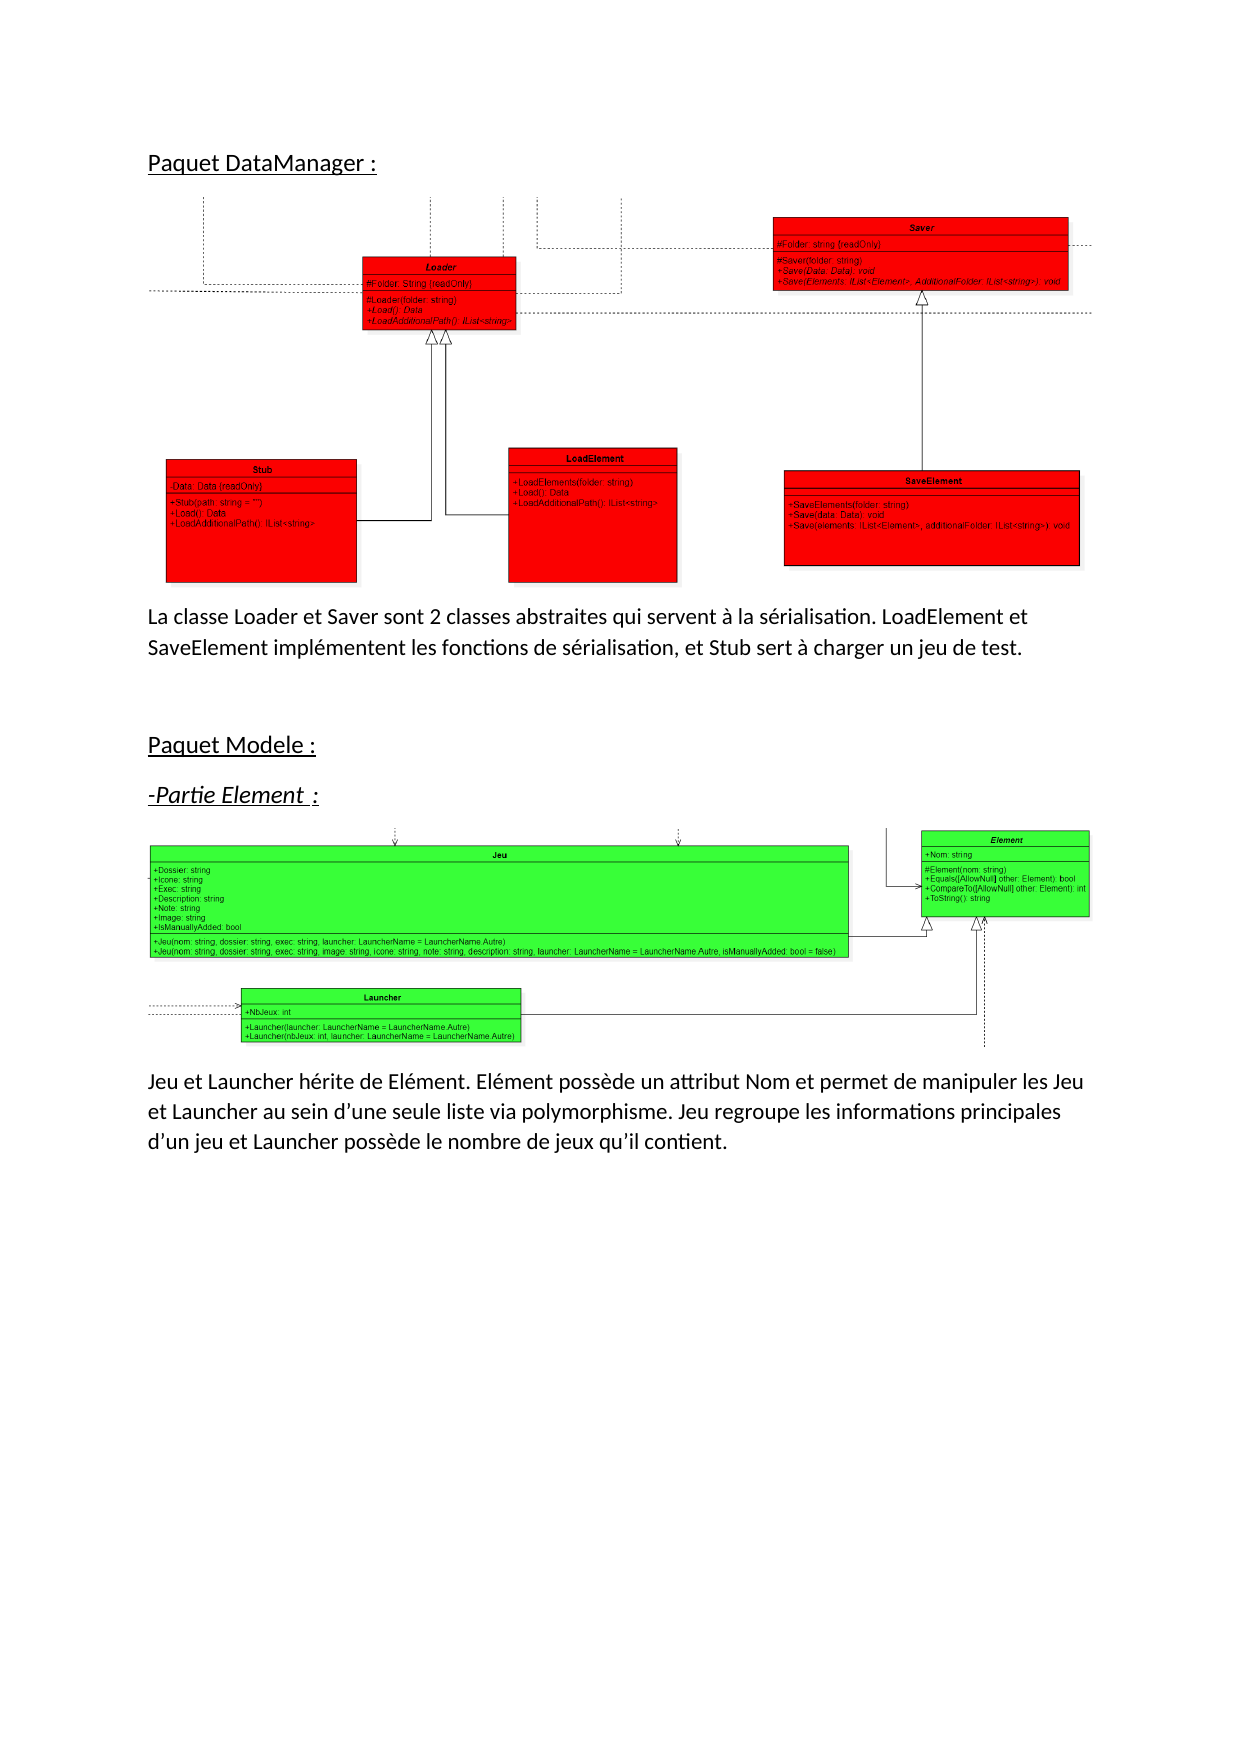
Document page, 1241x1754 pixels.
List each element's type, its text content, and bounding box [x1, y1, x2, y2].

text Jeu et Launcher hérite de Elément. Elément possède un attribut Nom et permet de manipuler les Jeu et Launcher au sein d’une seule liste via polymorphisme. Jeu regroupe les informations principales d’un jeu et Launcher possède le nombre de jeux qu’il contient. [148, 1067, 1093, 1155]
text -Partie Element : [148, 779, 1093, 809]
text La classe Loader et Saver sont 2 classes abstraites qui servent à la sérialisation. LoadElement et SaveElement implémentent les fonctions de sérialisation, et Stub sert à charger un jeu de test. [148, 601, 1093, 661]
text Paquet DataManager : [148, 148, 1093, 178]
text Paquet Modele : [148, 729, 1093, 760]
picture [147, 828, 1093, 1048]
picture [147, 197, 1093, 601]
